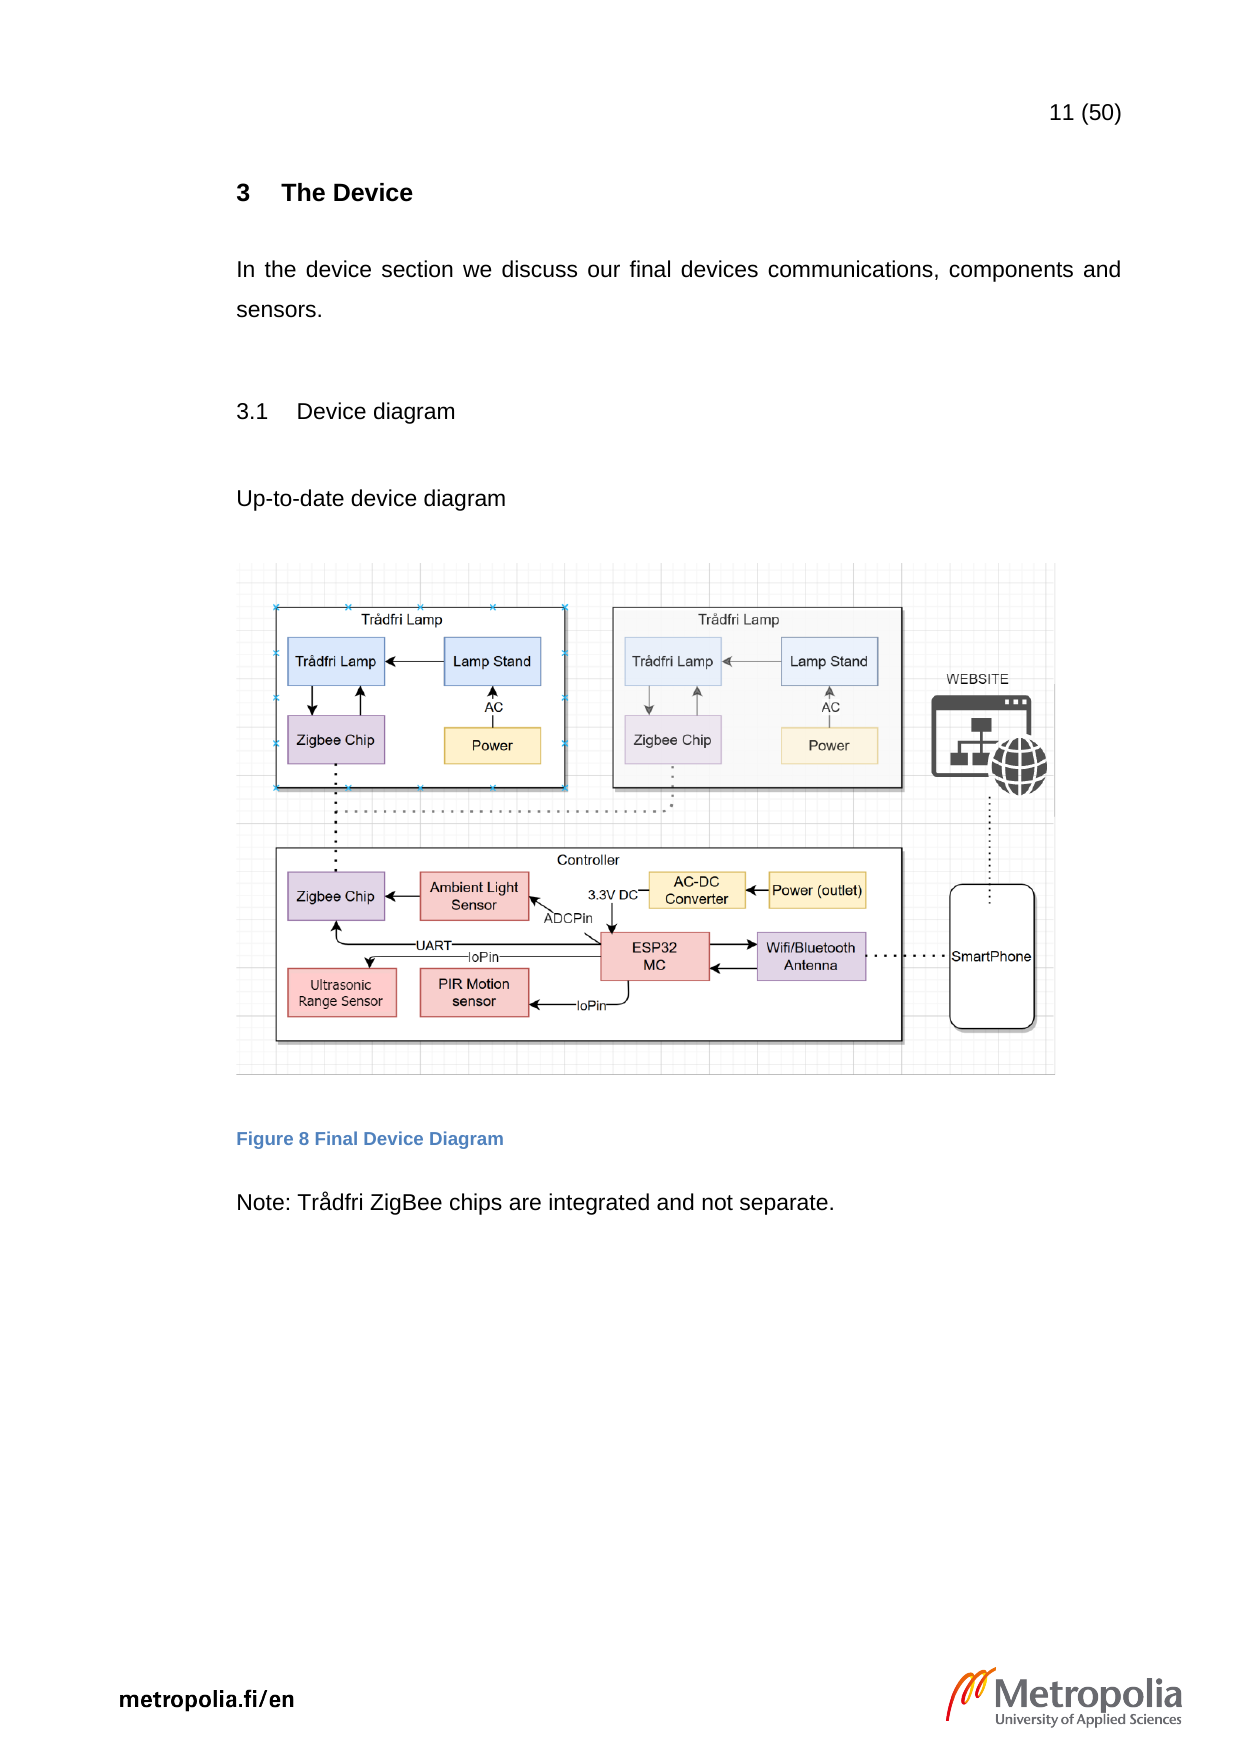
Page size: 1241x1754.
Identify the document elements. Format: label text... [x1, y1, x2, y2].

text Up-to-date device diagram [236, 484, 1122, 511]
text Figure 8 Final Device Diagram [236, 1127, 1122, 1149]
subtitle Device diagram [236, 398, 1122, 424]
subtitle The Device [236, 177, 1122, 206]
picture [236, 563, 1055, 1075]
text In the device section we discuss our final devices communications, components and sensors. [236, 256, 1122, 322]
picture [106, 1642, 1187, 1734]
text Note: Trådfri ZigBee chips are integrated and not separate. [236, 1188, 1122, 1215]
